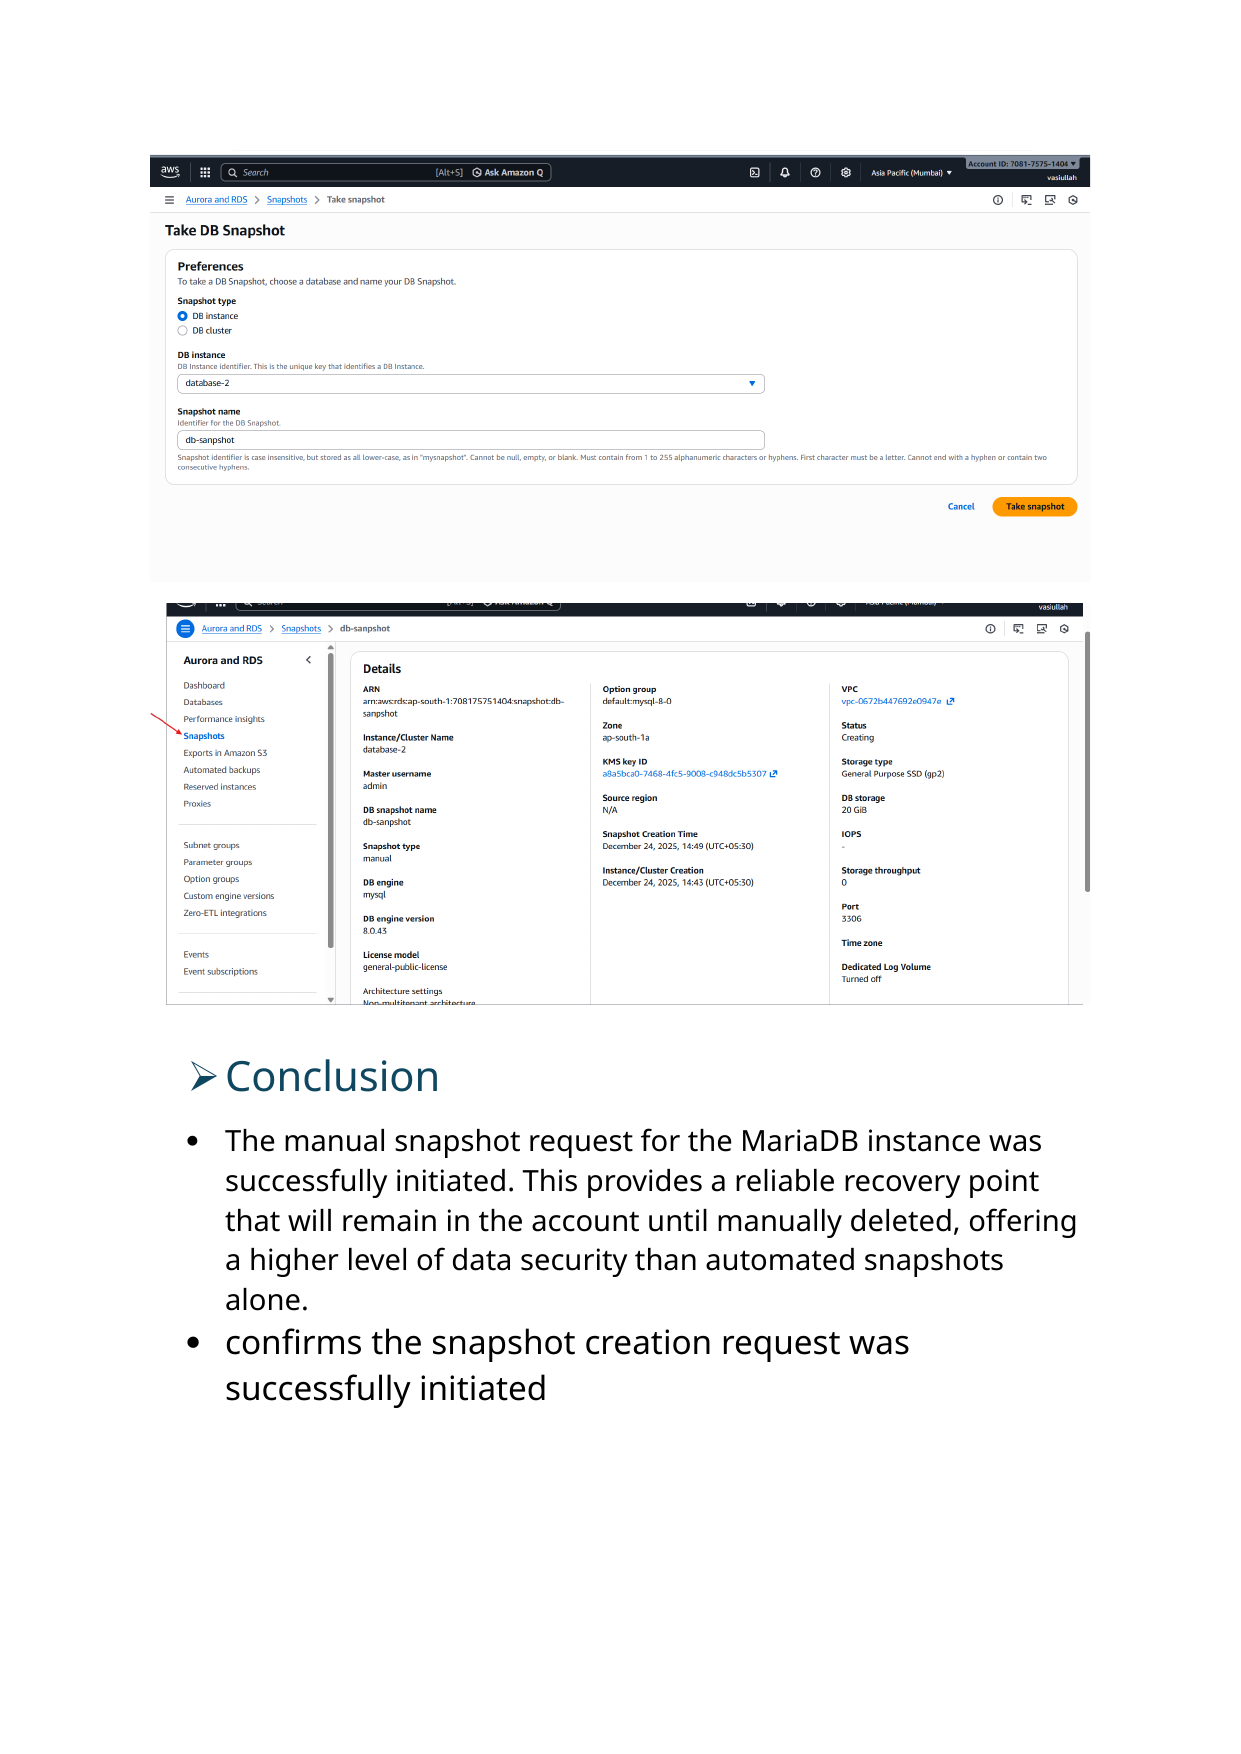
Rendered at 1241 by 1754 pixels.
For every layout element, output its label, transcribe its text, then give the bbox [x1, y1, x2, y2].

list The manual snapshot request for the MariaDB instance was successfully initiated. This provides a reliable recovery point that will remain in the account until manually deleted, offering a higher level of data security than automated snapshots alone. [187, 1121, 1090, 1319]
subtitle Conclusion [187, 1047, 1090, 1104]
picture [150, 150, 1091, 582]
list confirms the snapshot creation request was successfully initiated [187, 1319, 1090, 1410]
picture [150, 603, 1091, 1005]
